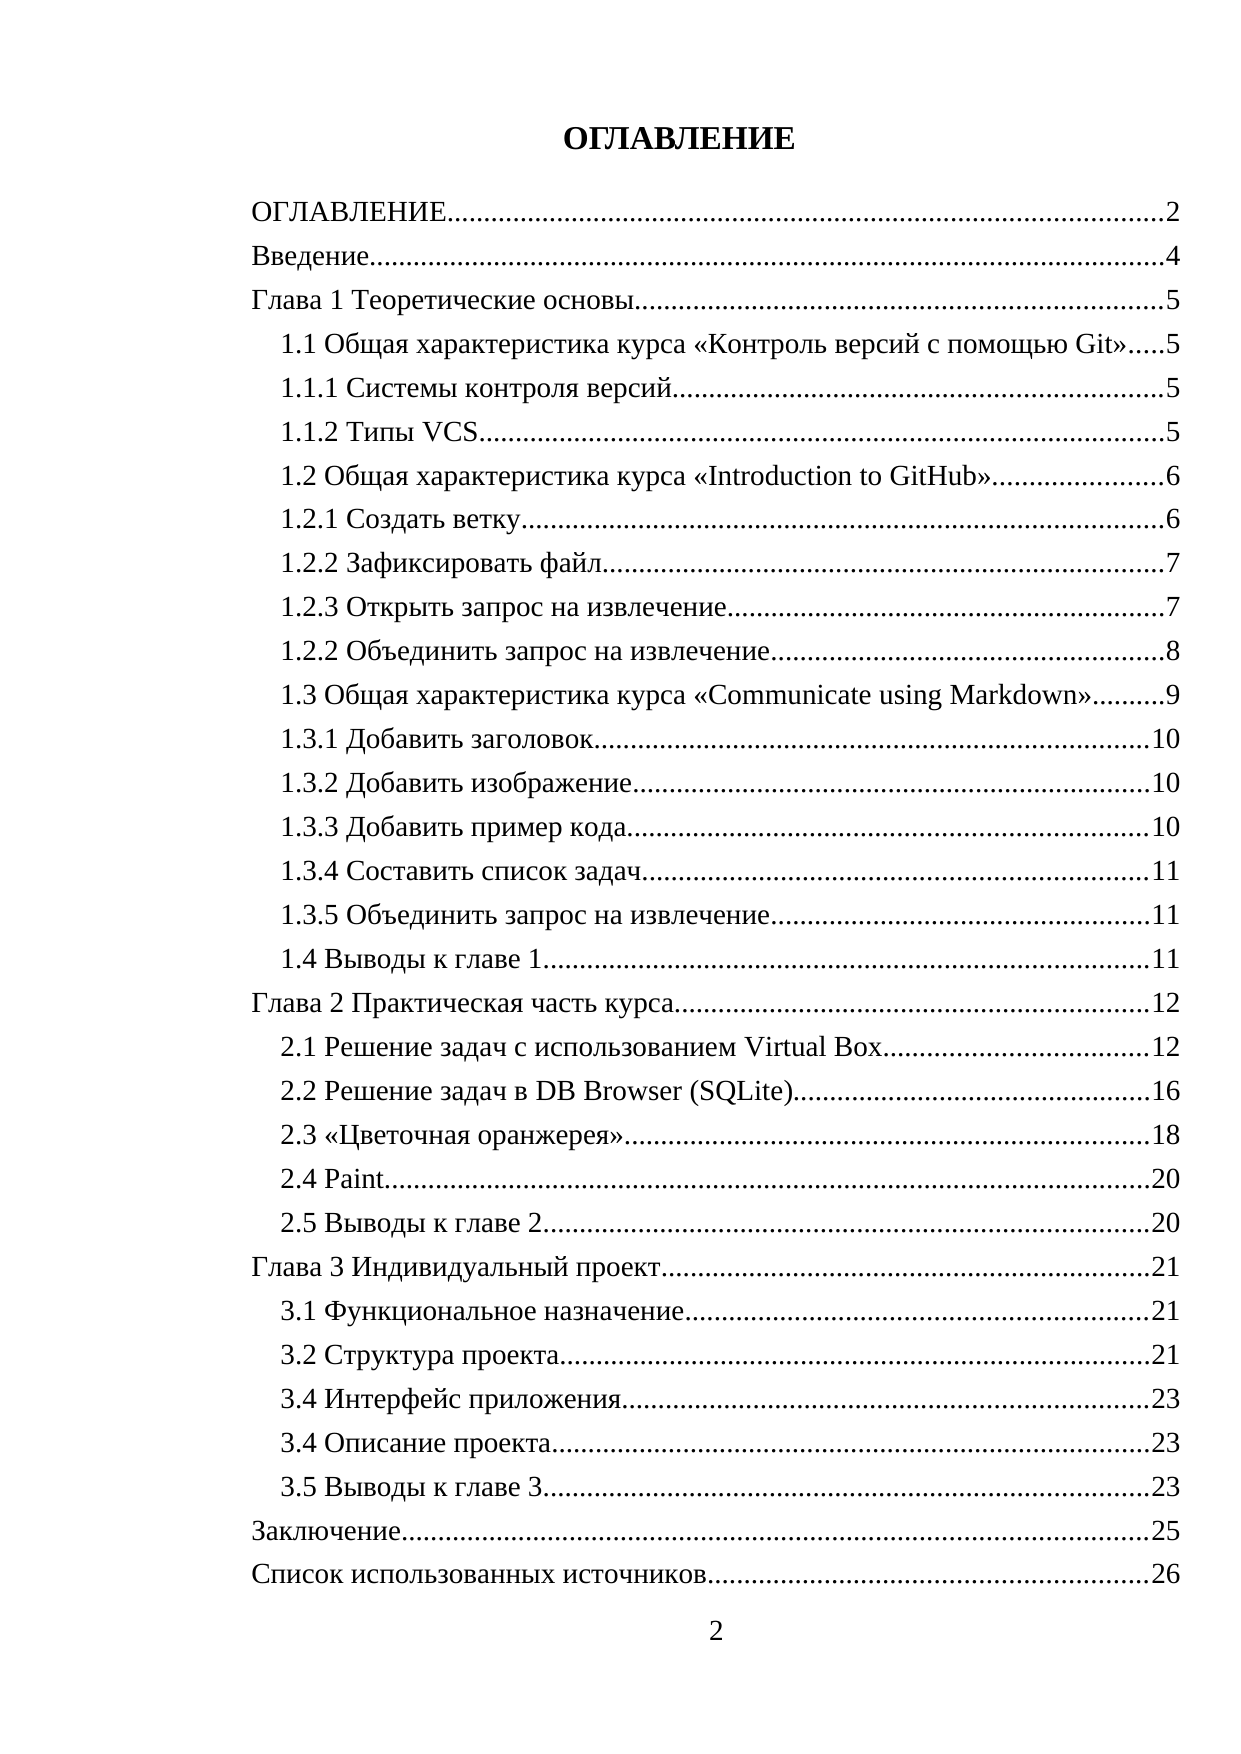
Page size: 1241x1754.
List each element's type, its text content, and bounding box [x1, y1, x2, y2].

subtitle ОГЛАВЛЕНИЕ [177, 118, 1181, 156]
